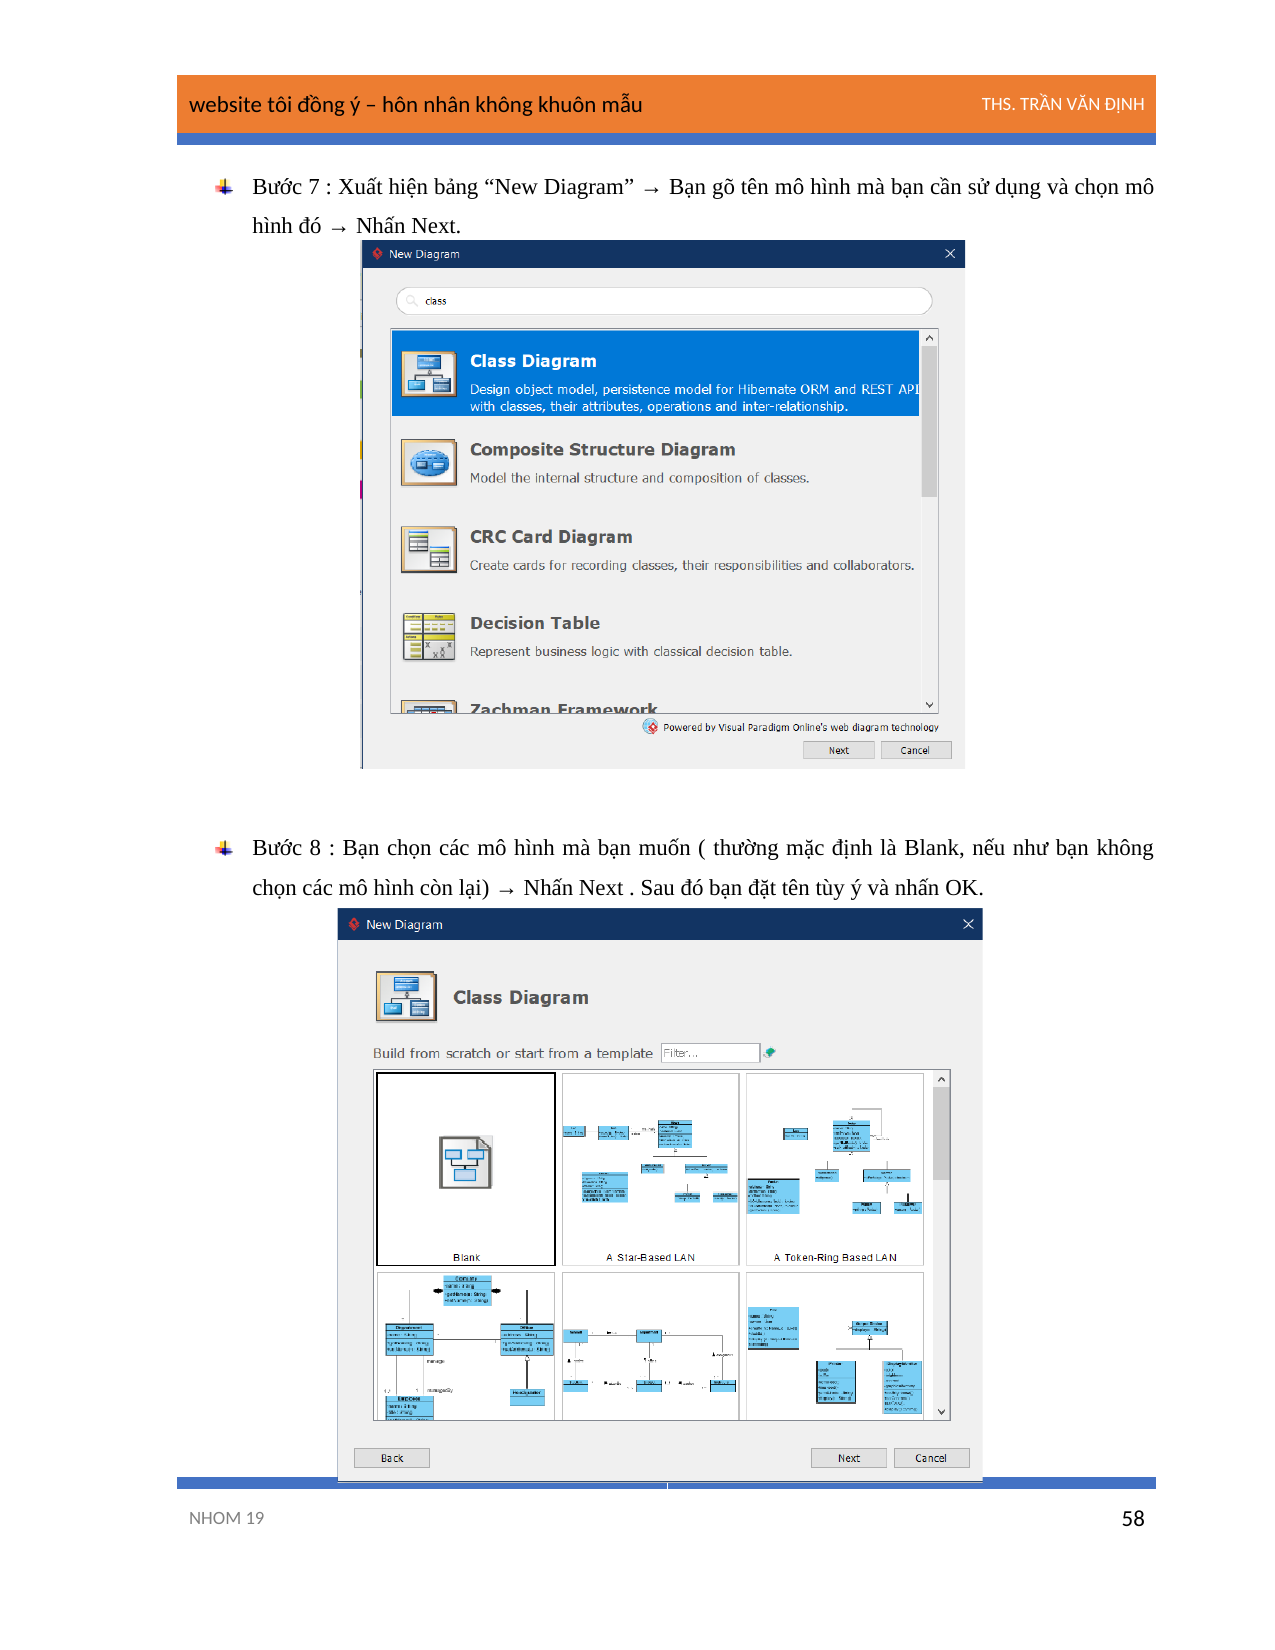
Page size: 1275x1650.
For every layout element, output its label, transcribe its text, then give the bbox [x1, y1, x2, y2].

picture [215, 177, 233, 195]
picture [337, 908, 983, 1483]
list Bước 7 : Xuất hiện bảng “New Diagram” → Bạn gõ tên mô hình mà bạn cần sử dụng và chọn mô hình đó → Nhấn Next. [214, 173, 1156, 239]
picture [360, 240, 965, 769]
list Bước 8 : Bạn chọn các mô hình mà bạn muốn ( thường mặc định là Blank, nếu như bạn không chọn các mô hình còn lại) → Nhấn Next . Sau đó bạn đặt tên tùy ý và nhấn OK. [214, 834, 1156, 900]
picture [215, 839, 233, 856]
